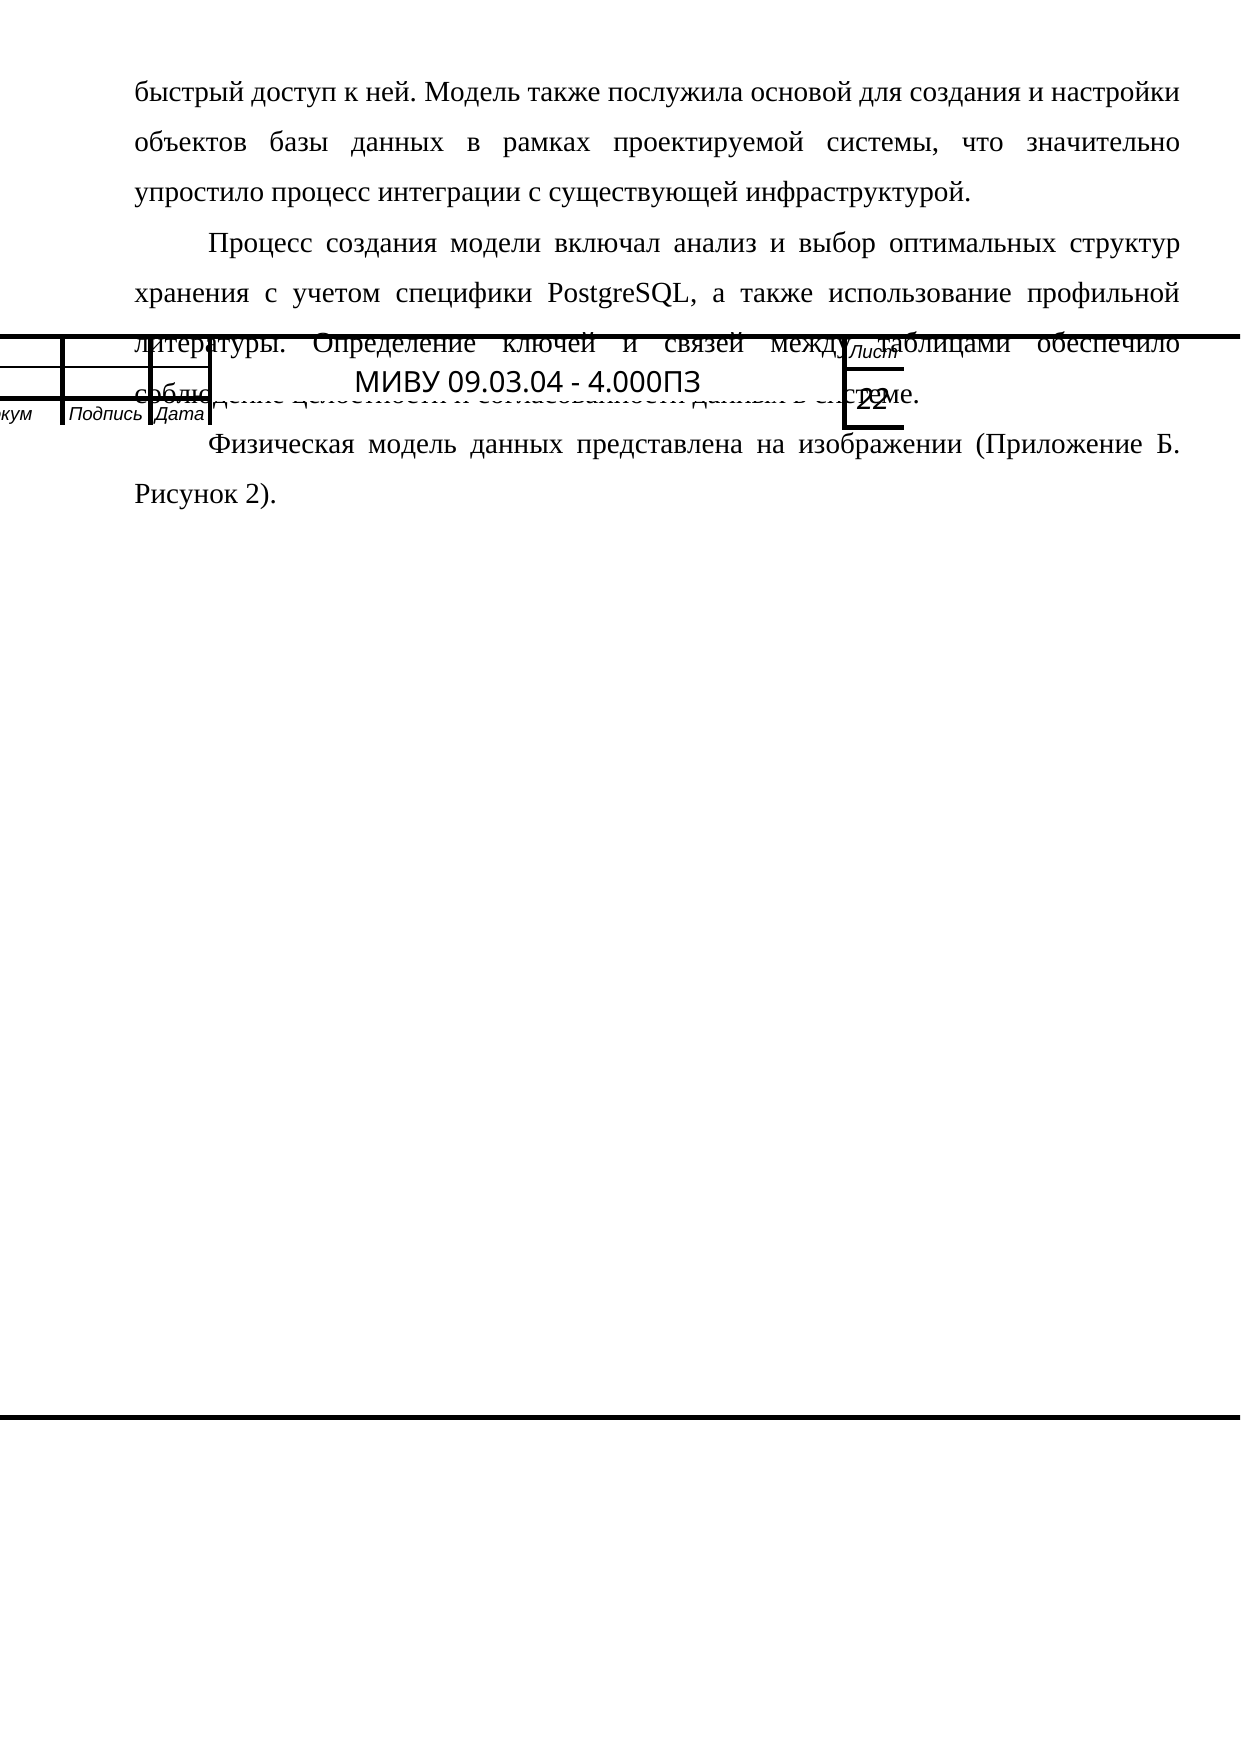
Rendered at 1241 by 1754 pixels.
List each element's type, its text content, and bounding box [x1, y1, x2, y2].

text Физическая модель данных представлена на изображении (Приложение Б. Рисунок 2). [134, 426, 1181, 510]
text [134, 74, 1181, 208]
text Процесс создания модели включал анализ и выбор оптимальных структур хранения с учетом специфики PostgreSQL, а также использование профильной литературы. Определение ключей и связей между таблицами обеспечило соблюдение целостности и согласованности данных в системе. [134, 225, 1181, 409]
